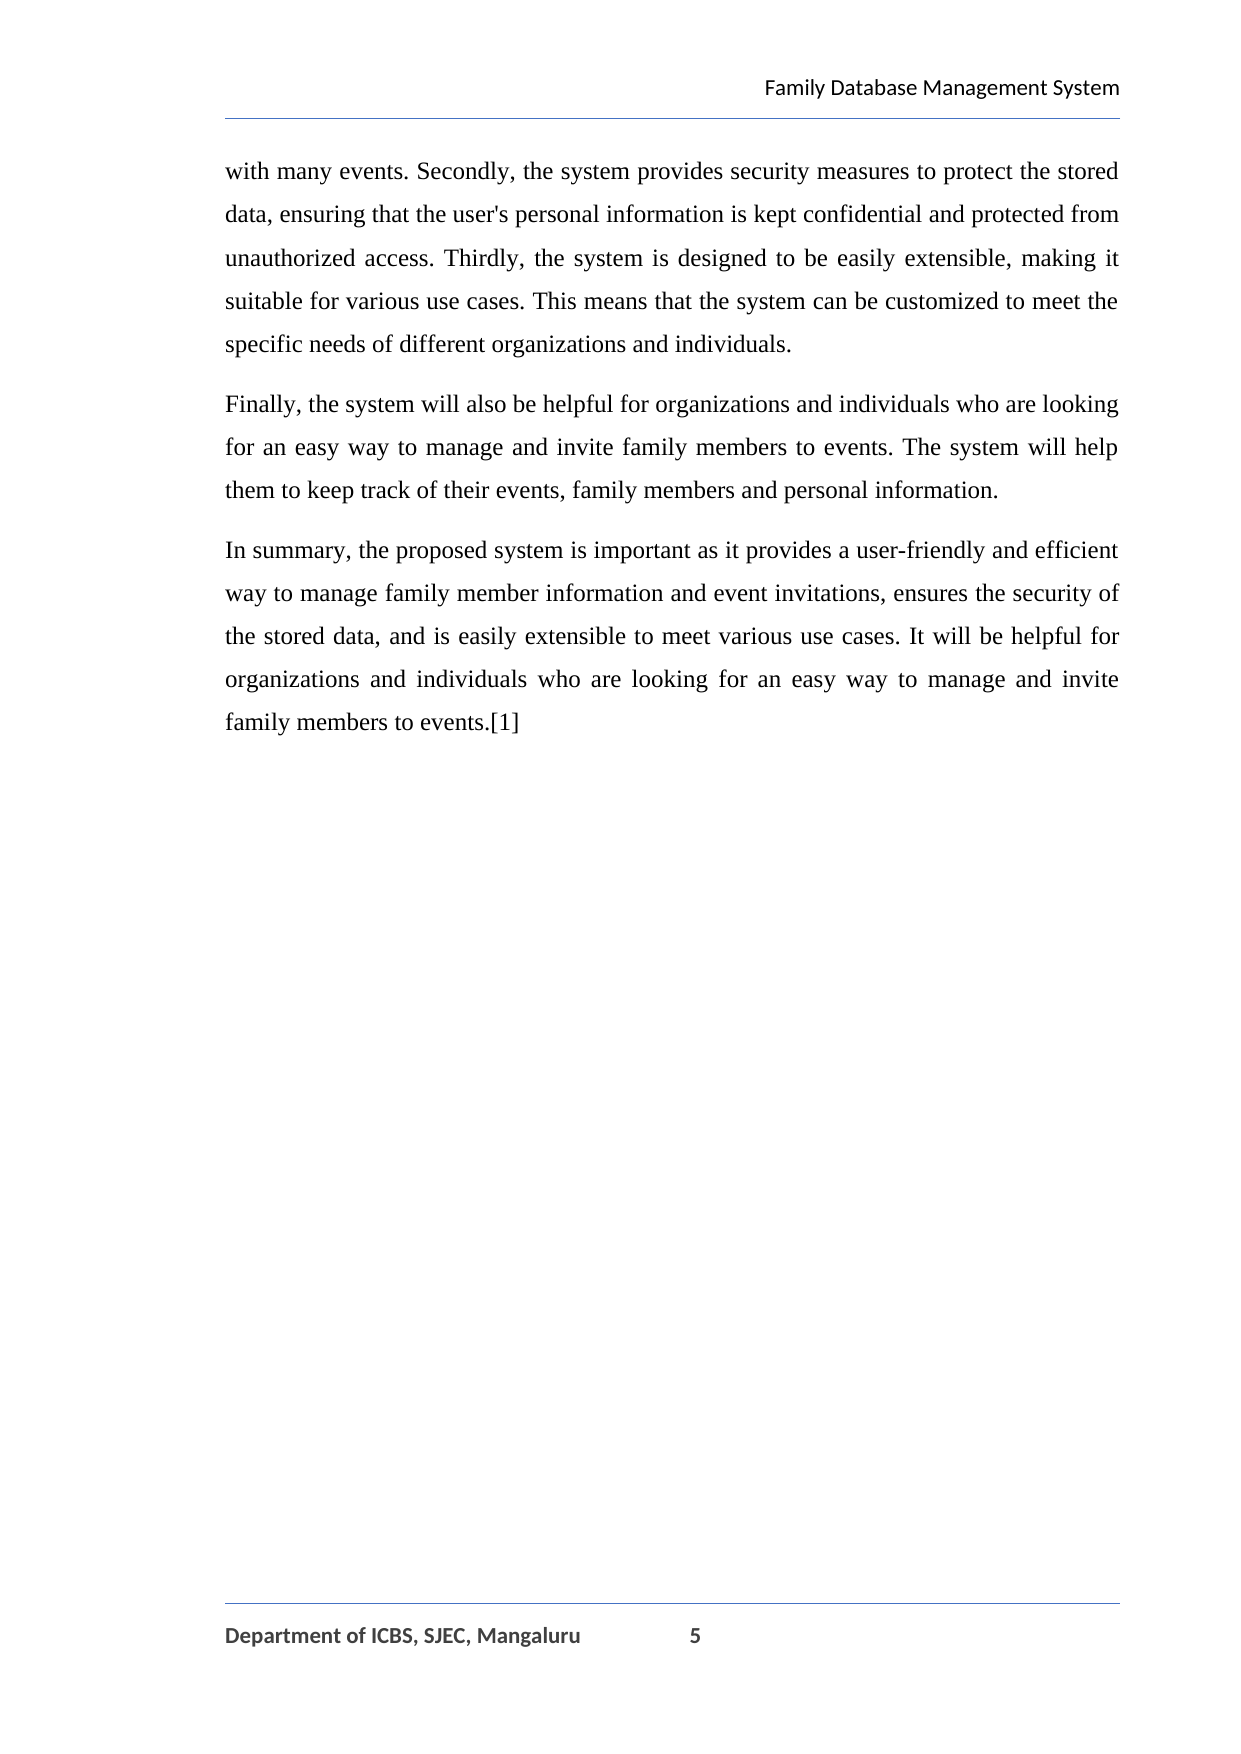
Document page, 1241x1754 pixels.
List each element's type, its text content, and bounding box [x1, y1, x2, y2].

text Finally, the system will also be helpful for organizations and individuals who are looking for an easy way to manage and invite family members to events. The system will help them to keep track of their events, family members and personal information. [225, 389, 1120, 504]
text In summary, the proposed system is important as it provides a user-friendly and efficient way to manage family member information and event invitations, ensures the security of the stored data, and is easily extensible to meet various use cases. It will be helpful for organizations and individuals who are looking for an easy way to manage and invite family members to events.[1] [225, 535, 1120, 736]
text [225, 156, 1120, 358]
